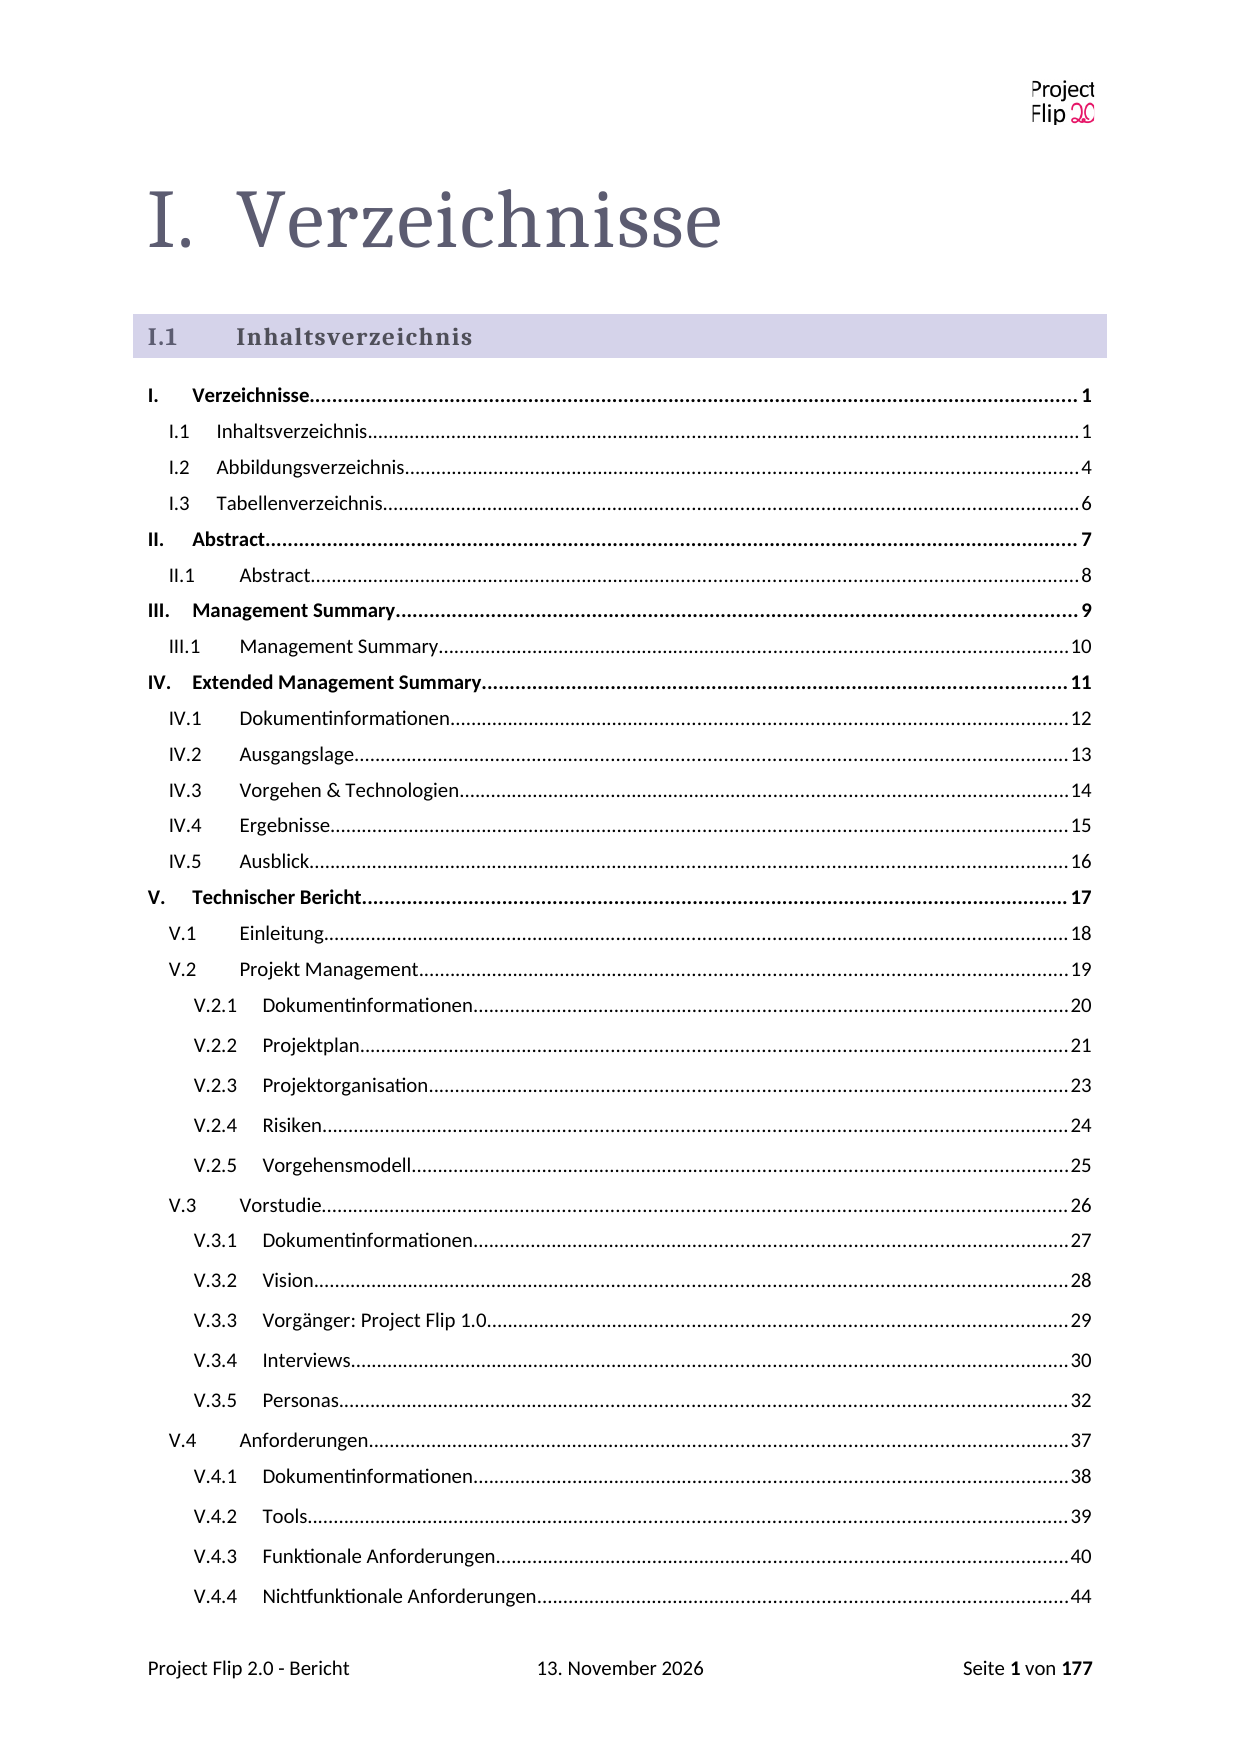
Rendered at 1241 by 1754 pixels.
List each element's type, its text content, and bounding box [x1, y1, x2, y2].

picture [1081, 79, 1097, 124]
subtitle Verzeichnisse [148, 173, 1093, 268]
